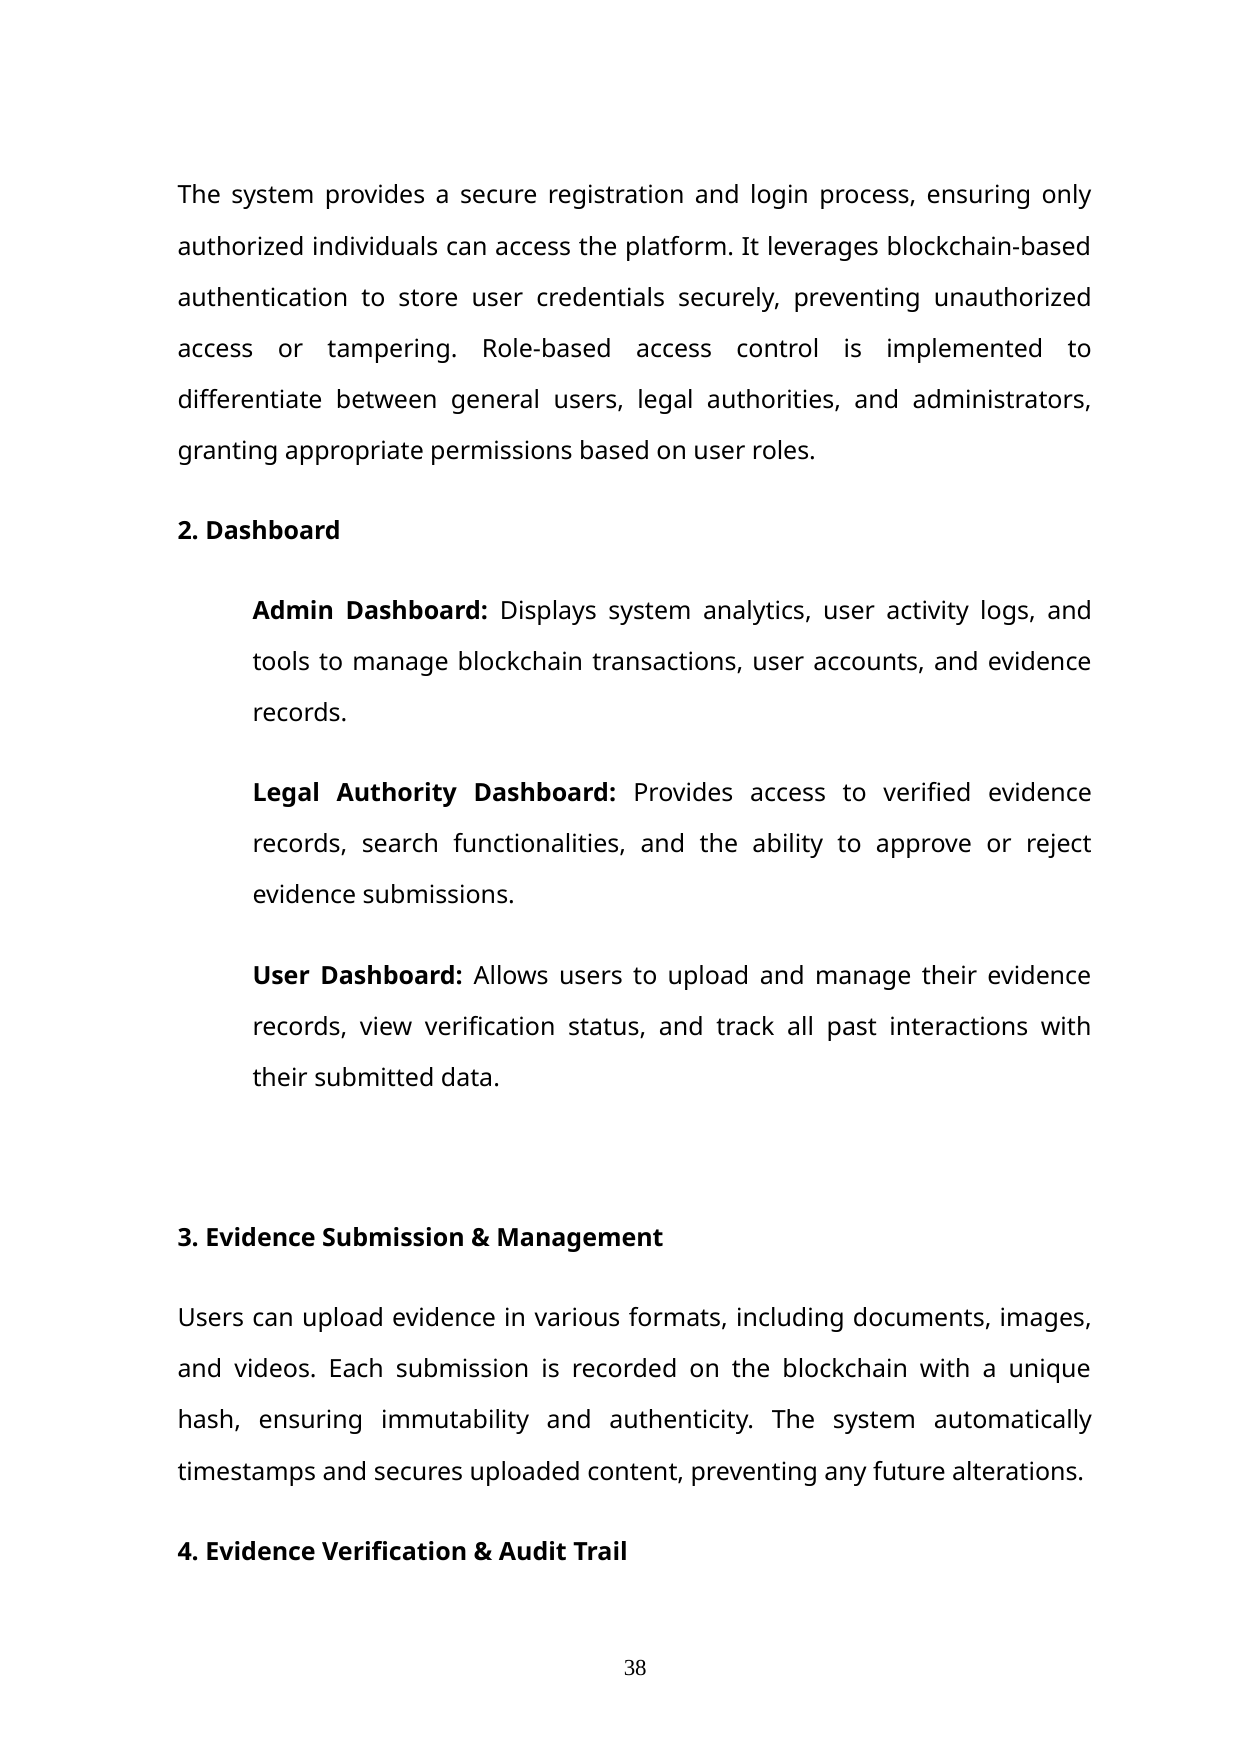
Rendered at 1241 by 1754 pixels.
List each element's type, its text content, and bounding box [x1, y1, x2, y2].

text 2. Dashboard [177, 513, 1092, 547]
text User Dashboard: Allows users to upload and manage their evidence records, view verification status, and track all past interactions with their submitted data. [252, 957, 1092, 1093]
text 4. Evidence Verification & Audit Trail [177, 1533, 1092, 1567]
text The system provides a secure registration and login process, ensuring only authorized individuals can access the platform. It leverages blockchain-based authentication to store user credentials securely, preventing unauthorized access or tampering. Role-based access control is implemented to differentiate between general users, legal authorities, and administrators, granting appropriate permissions based on user roles. [177, 177, 1092, 466]
text Admin Dashboard: Displays system analytics, user activity logs, and tools to manage blockchain transactions, user accounts, and evidence records. [252, 593, 1092, 729]
text 3. Evidence Submission & Management [177, 1220, 1092, 1254]
text Legal Authority Dashboard: Provides access to verified evidence records, search functionalities, and the ability to approve or reject evidence submissions. [252, 775, 1092, 911]
text Users can upload evidence in various formats, including documents, images, and videos. Each submission is recorded on the blockchain with a unique hash, ensuring immutability and authenticity. The system automatically timestamps and secures uploaded content, preventing any future alterations. [177, 1300, 1092, 1487]
